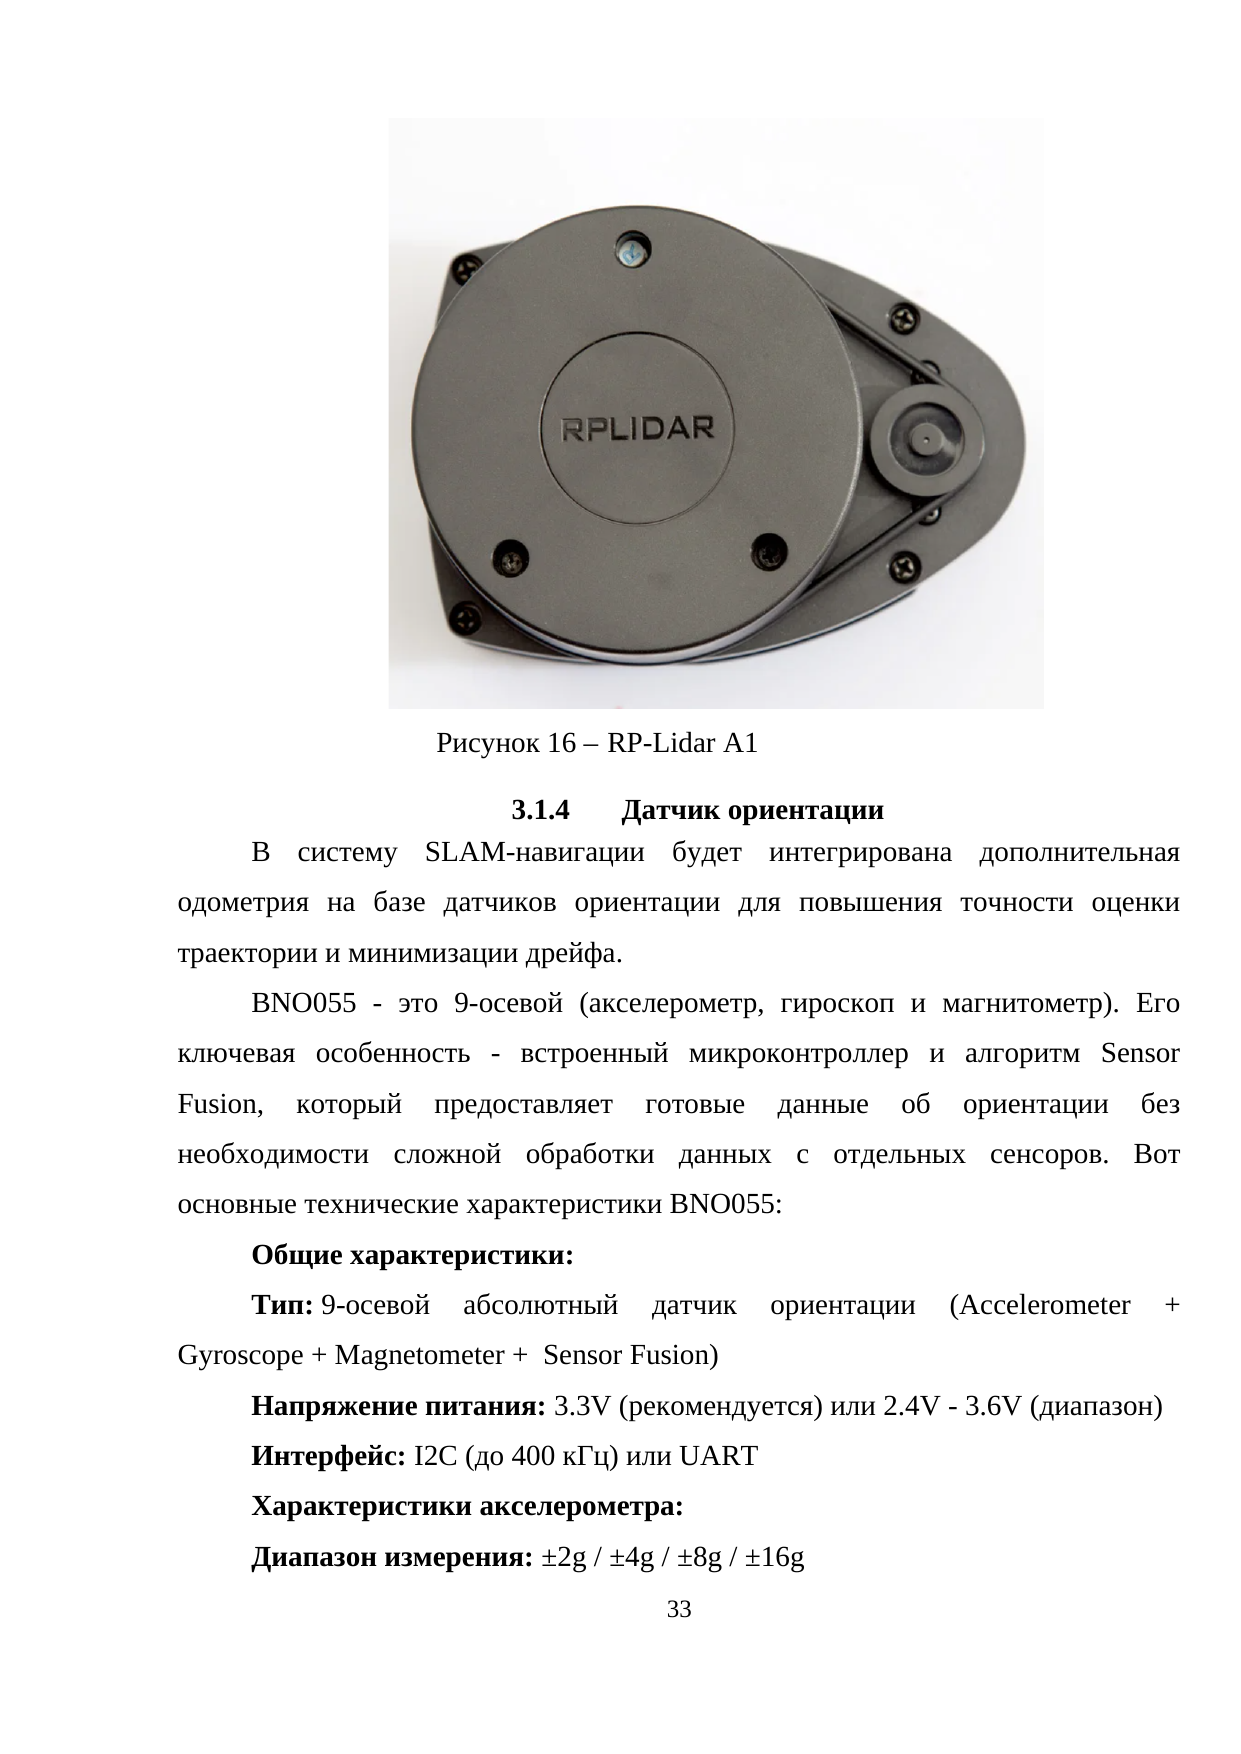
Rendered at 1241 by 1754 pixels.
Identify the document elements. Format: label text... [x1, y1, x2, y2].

picture [388, 118, 1044, 709]
text Интерфейс: I2C (до 400 кГц) или UART [177, 1438, 1181, 1472]
text В систему SLAM-навигации будет интегрирована дополнительная одометрия на базе датчиков ориентации для повышения точности оценки траектории и минимизации дрейфа. [177, 834, 1181, 968]
text Характеристики акселерометра: [177, 1488, 1181, 1522]
subtitle Датчик ориентации [215, 792, 1181, 826]
text Тип: 9-осевой абсолютный датчик ориентации (Accelerometer + Gyroscope + Magnetometer + Sensor Fusion) [177, 1287, 1181, 1371]
text Общие характеристики: [177, 1237, 1181, 1270]
text RP-Lidar A1 [94, 725, 1181, 759]
text BNO055 - это 9-осевой (акселерометр, гироскоп и магнитометр). Его ключевая особенность - встроенный микроконтроллер и алгоритм Sensor Fusion, который предоставляет готовые данные об ориентации без необходимости сложной обработки данных с отдельных сенсоров. Вот основные технические характеристики BNO055: [177, 985, 1181, 1220]
text Диапазон измерения: ±2g / ±4g / ±8g / ±16g [177, 1539, 1181, 1572]
text Напряжение питания: 3.3V (рекомендуется) или 2.4V - 3.6V (диапазон) [177, 1388, 1181, 1421]
